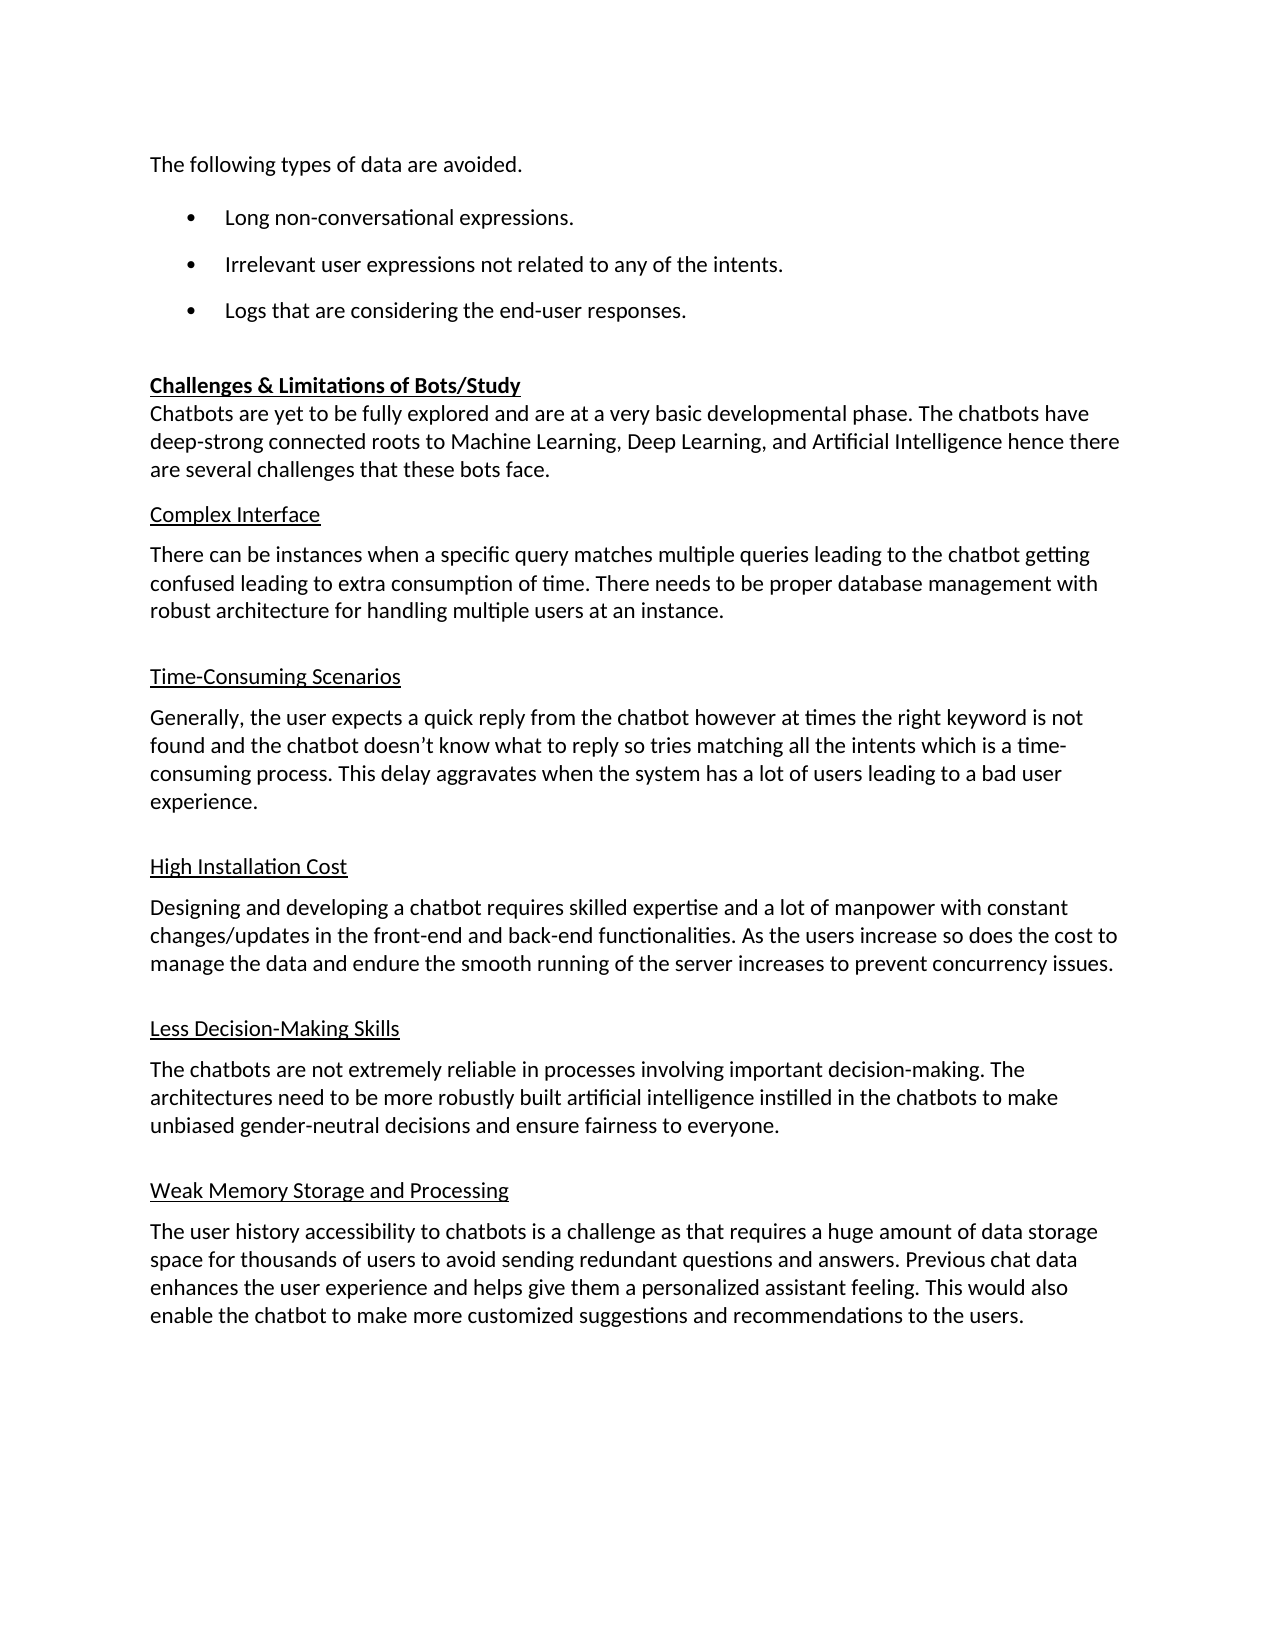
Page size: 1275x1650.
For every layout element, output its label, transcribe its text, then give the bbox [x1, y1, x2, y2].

text There can be instances when a specific query matches multiple queries leading to the chatbot getting confused leading to extra consumption of time. There needs to be proper database management with robust architecture for handling multiple users at an instance. [150, 541, 1125, 625]
text Chatbots are yet to be fully explored and are at a very basic developmental phase. The chatbots have deep-strong connected roots to Machine Learning, Deep Learning, and Artificial Intelligence hence there are several challenges that these bots face. [150, 399, 1125, 483]
subtitle High Installation Cost [150, 852, 1125, 880]
text The user history accessibility to chatbots is a challenge as that requires a huge amount of data storage space for thousands of users to avoid sending redundant questions and answers. Previous chat data enhances the user experience and helps give them a personalized assistant feeling. This would also enable the chatbot to make more customized suggestions and recommendations to the users. [150, 1217, 1125, 1329]
list Irrelevant user expressions not related to any of the intents. [187, 250, 1125, 278]
subtitle Complex Interface [150, 500, 1125, 528]
subtitle Less Decision-Making Skills [150, 1014, 1125, 1042]
list Logs that are considering the end-user responses. [187, 297, 1125, 324]
subtitle Weak Memory Storage and Processing [150, 1176, 1125, 1204]
text Designing and developing a chatbot requires skilled expertise and a lot of manpower with constant changes/updates in the front-end and back-end functionalities. As the users increase so does the cost to manage the data and endure the smooth running of the server increases to prevent concurrency issues. [150, 893, 1125, 977]
subtitle Challenges & Limitations of Bots/Study [150, 371, 1125, 399]
subtitle Time-Consuming Scenarios [150, 662, 1125, 690]
text The following types of data are avoided. [150, 150, 1125, 178]
list Long non-conversational expressions. [187, 203, 1125, 231]
text Generally, the user expects a quick reply from the chatbot however at times the right keyword is not found and the chatbot doesn’t know what to reply so tries matching all the intents which is a time-consuming process. This delay aggravates when the system has a lot of users leading to a bad user experience. [150, 703, 1125, 815]
text The chatbots are not extremely reliable in processes involving important decision-making. The architectures need to be more robustly built artificial intelligence instilled in the chatbots to make unbiased gender-neutral decisions and ensure fairness to everyone. [150, 1055, 1125, 1139]
